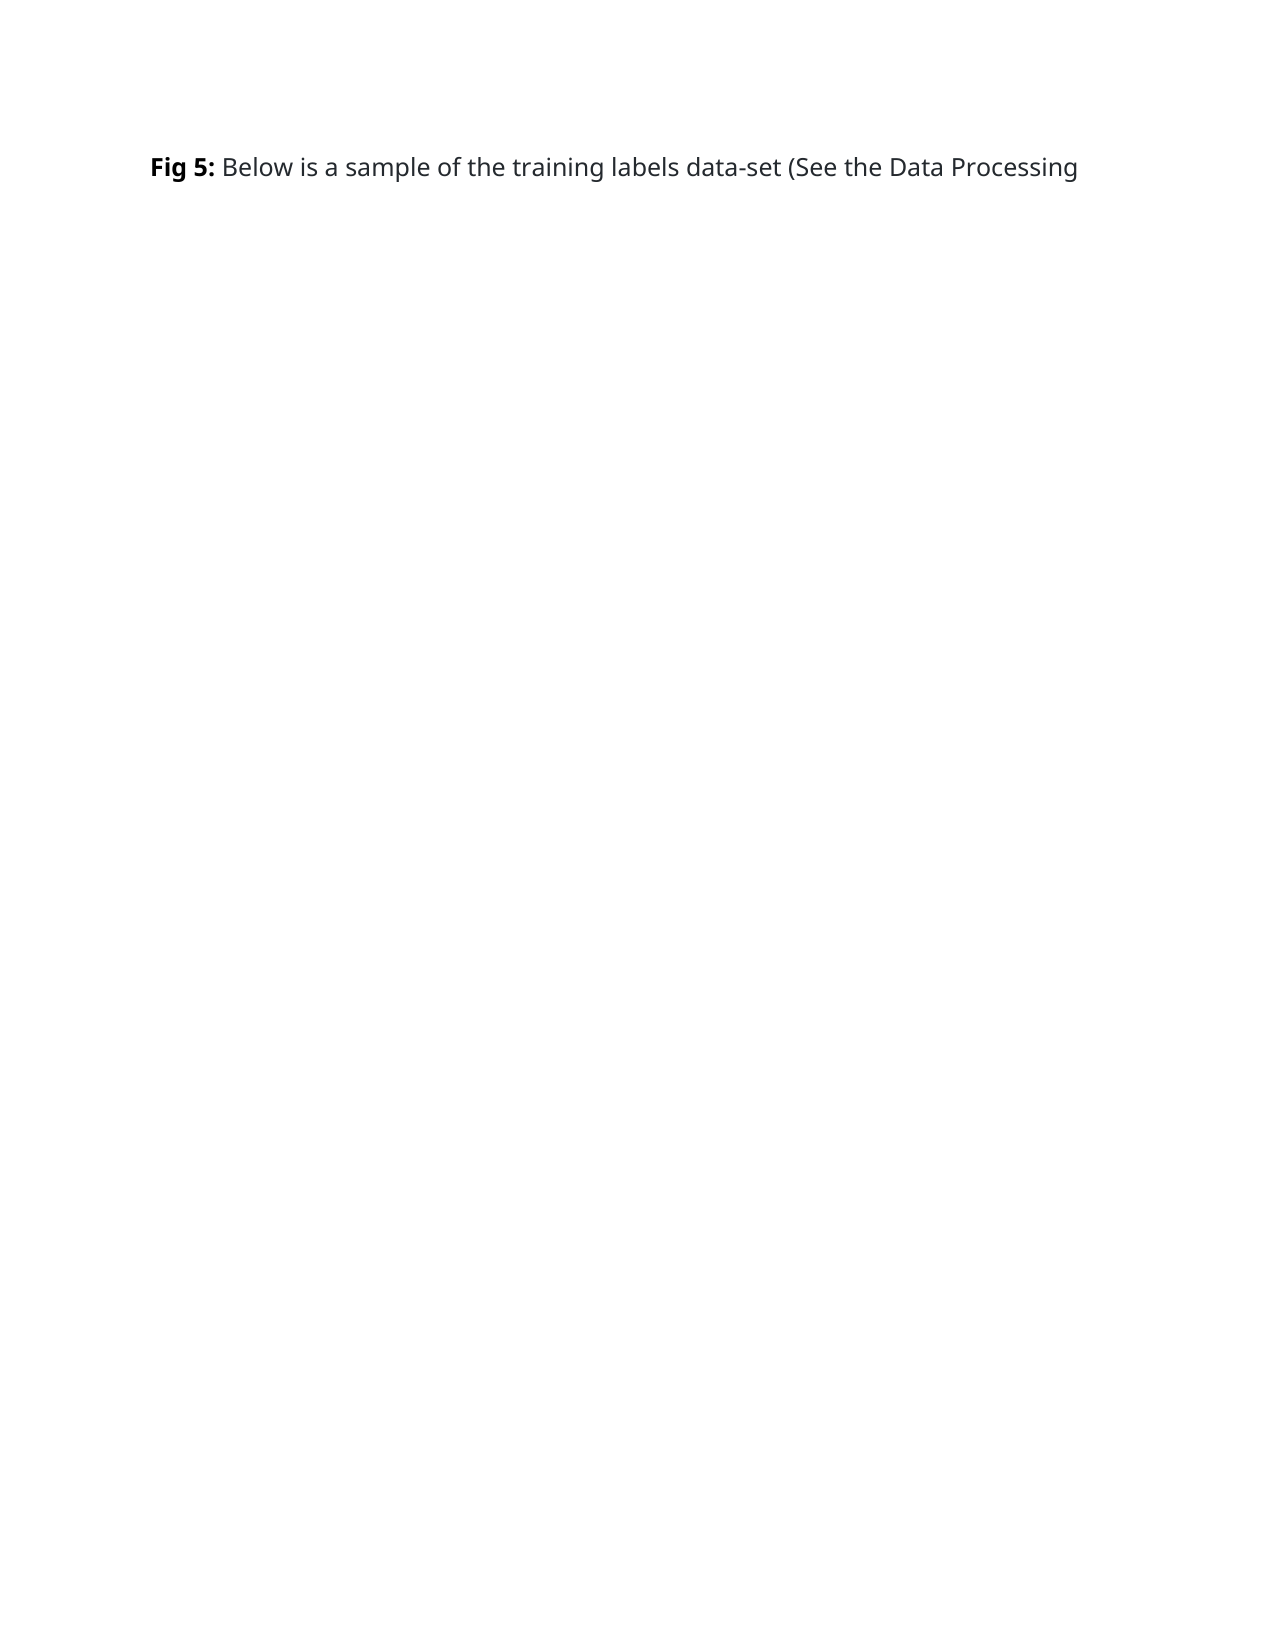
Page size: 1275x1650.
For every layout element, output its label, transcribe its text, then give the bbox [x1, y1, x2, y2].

text Fig 5: Below is a sample of the training labels data-set (See the Data Processing [215, 150, 1125, 184]
